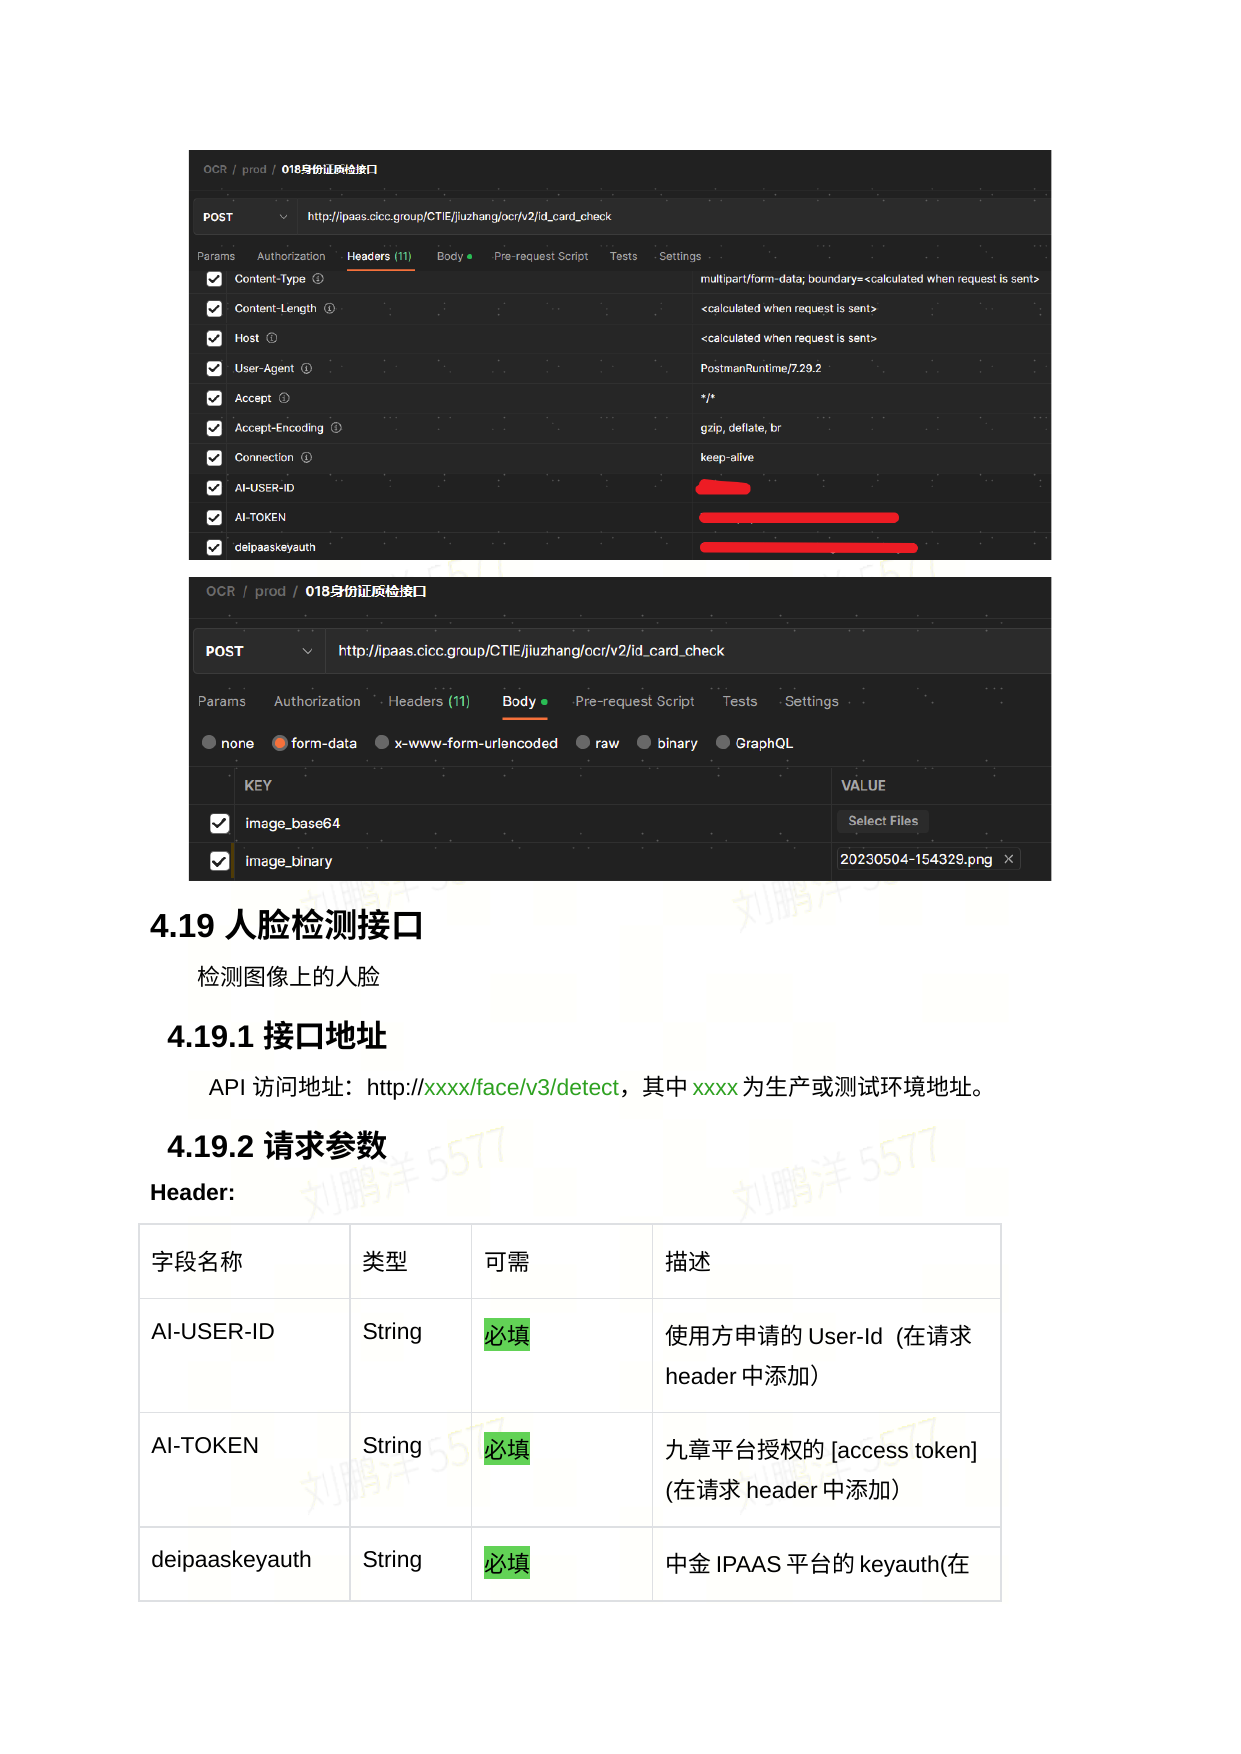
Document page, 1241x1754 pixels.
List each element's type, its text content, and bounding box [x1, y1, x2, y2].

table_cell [653, 1528, 1000, 1600]
table_cell String [351, 1299, 471, 1412]
table_cell String [351, 1413, 471, 1526]
table_cell 九章平台授权的 [access token] (在请求header中添加） [653, 1413, 1000, 1526]
text Header: [150, 1179, 1090, 1206]
table_header 可需 [472, 1225, 652, 1298]
table_header 类型 [351, 1225, 471, 1298]
text API 访问地址：http://xxxx/face/v3/detect，其中xxxx为生产或测试环境地址。 [197, 1069, 1090, 1102]
text 检测图像上的人脸 [197, 959, 1090, 992]
table_cell 使用方申请的 User-Id (在请求header中添加） [653, 1299, 1000, 1412]
table_cell 必填 [472, 1528, 652, 1600]
table_cell 必填 [472, 1413, 652, 1526]
table_cell deipaaskeyauth [140, 1528, 349, 1600]
picture [188, 150, 1052, 1179]
table_cell AI-TOKEN [140, 1413, 349, 1526]
table_header 字段名称 [140, 1225, 349, 1298]
table_cell AI-USER-ID [140, 1299, 349, 1412]
table_cell 必填 [472, 1299, 652, 1412]
picture [188, 1206, 1052, 1604]
table_header 描述 [653, 1225, 1000, 1298]
table_cell String [351, 1528, 471, 1600]
